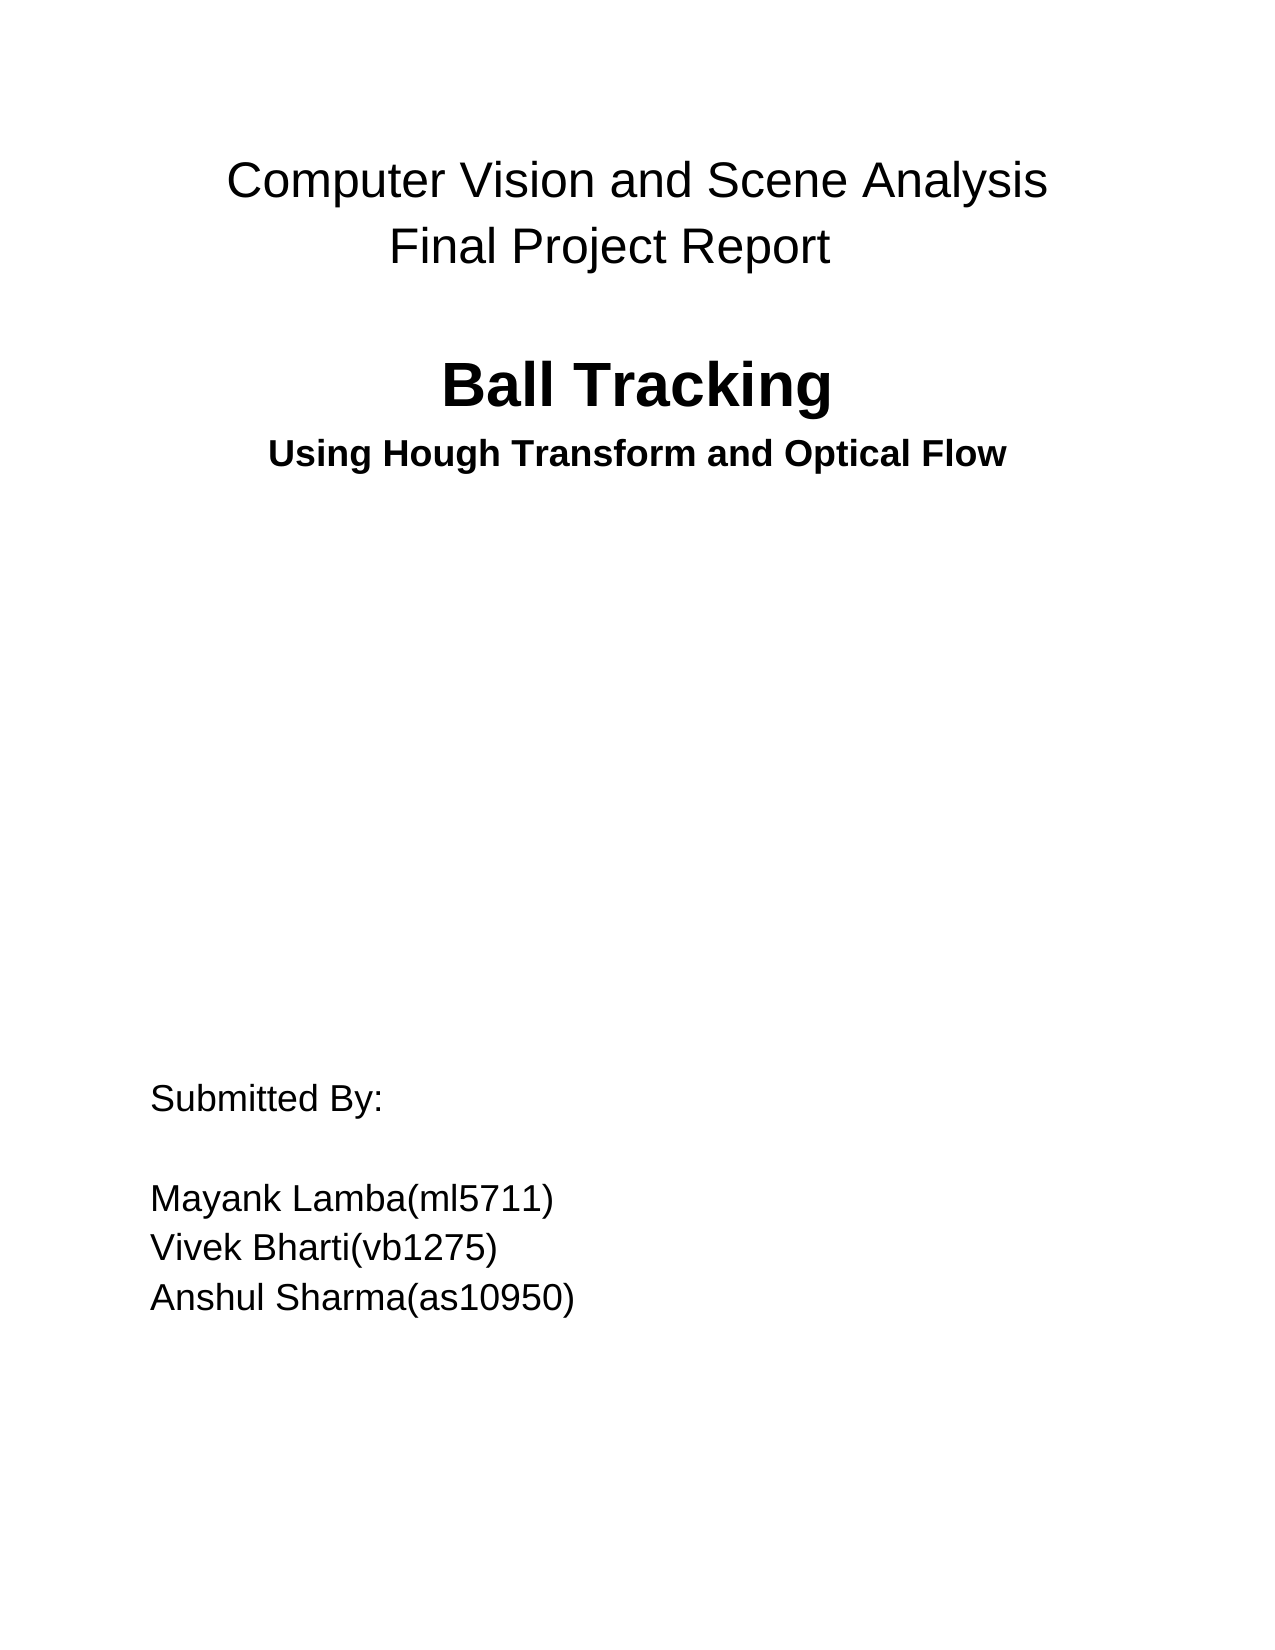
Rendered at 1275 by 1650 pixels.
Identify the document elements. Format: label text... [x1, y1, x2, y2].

text Computer Vision and Scene Analysis [150, 150, 1125, 207]
text Using Hough Transform and Optical Flow [150, 431, 1125, 474]
text Mayank Lamba(ml5711) [150, 1176, 1125, 1219]
text Submitted By: [150, 1077, 1125, 1120]
text Anshul Sharma(as10950) [150, 1275, 1125, 1318]
text Vivek Bharti(vb1275) [150, 1225, 1125, 1268]
text Ball Tracking [150, 348, 1125, 420]
text Final Project Report [300, 216, 1125, 273]
